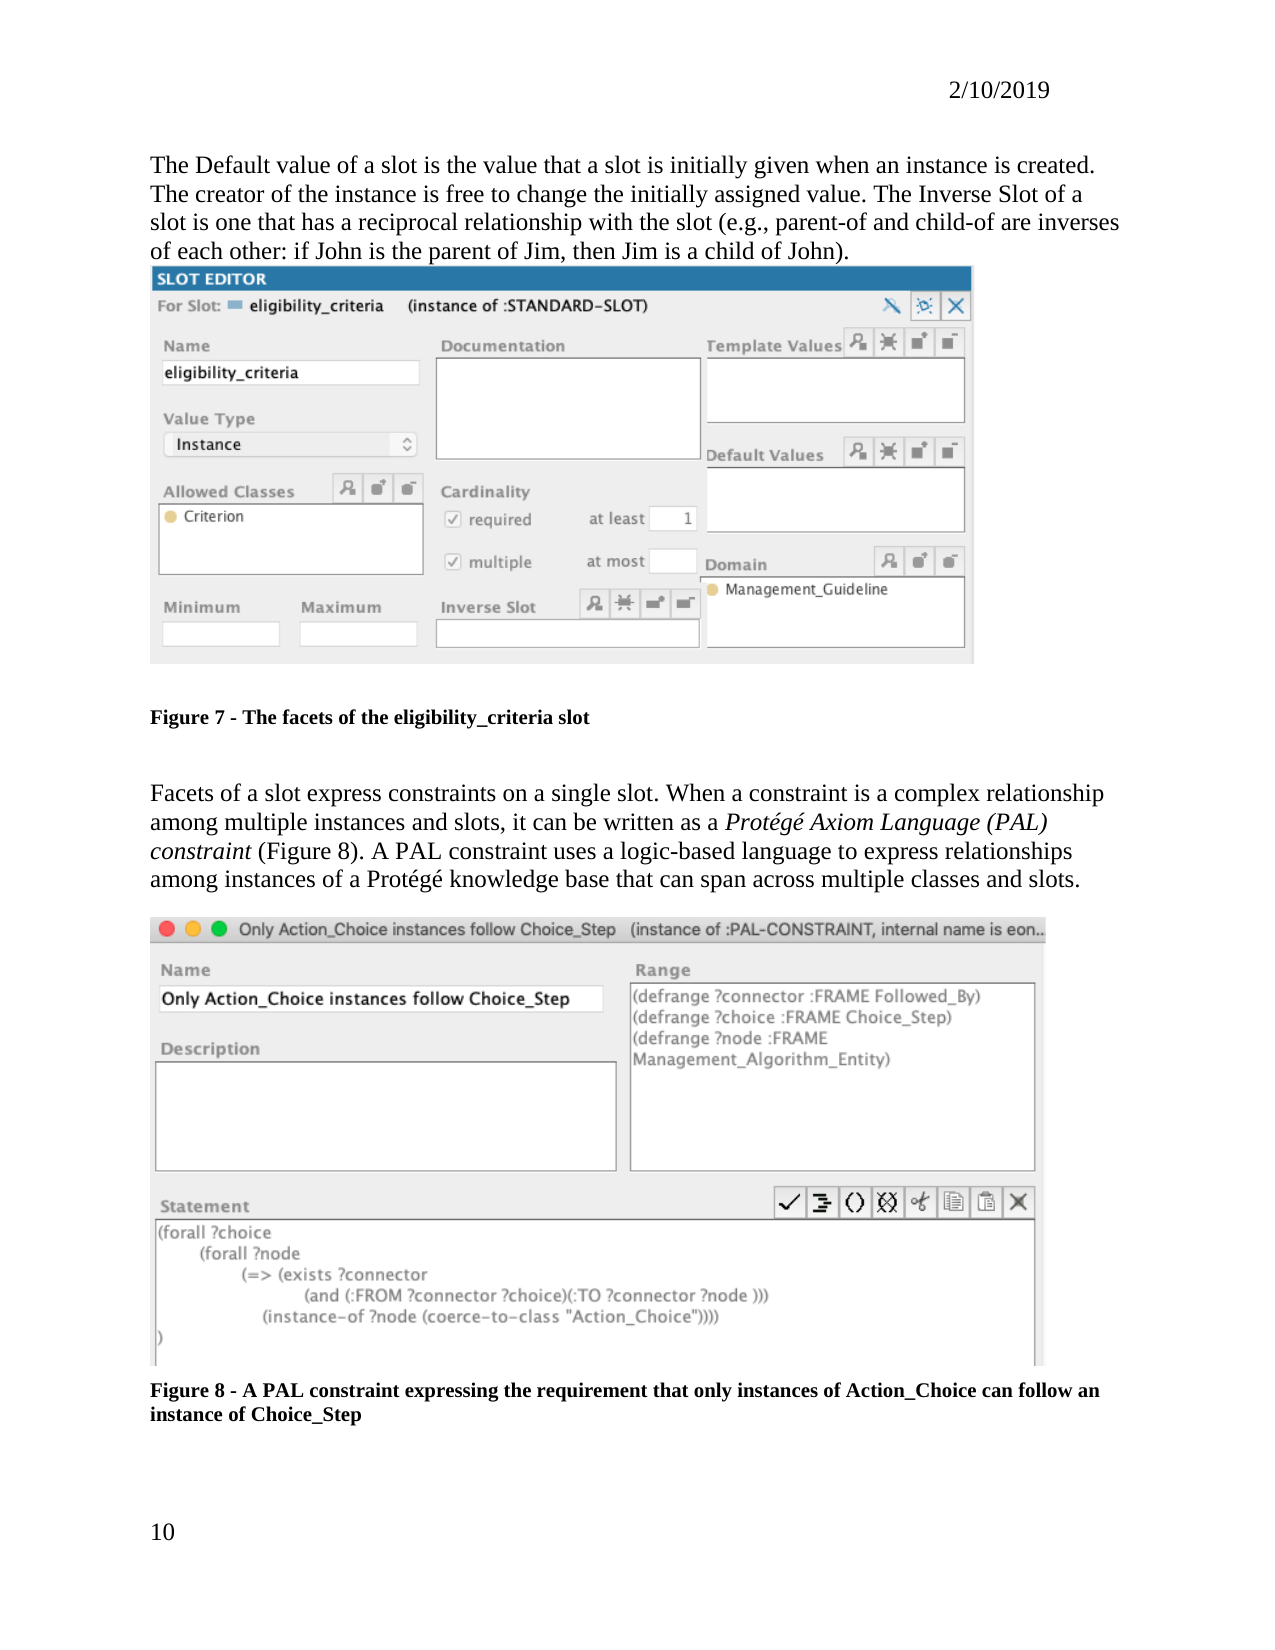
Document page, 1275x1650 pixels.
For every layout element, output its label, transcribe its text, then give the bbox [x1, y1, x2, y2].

text Figure 7 - The facets of the eligibility_criteria slot [150, 705, 1125, 729]
picture [150, 917, 1046, 1366]
text Facets of a slot express constraints on a single slot. When a constraint is a complex relationship among multiple instances and slots, it can be written as a Protégé Axiom Language (PAL) constraint (Figure 8). A PAL constraint uses a logic-based language to express relationships among instances of a Protégé knowledge base that can span across multiple classes and slots. [150, 778, 1125, 893]
picture [150, 265, 975, 664]
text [150, 150, 1125, 265]
text Figure 8 - A PAL constraint expressing the requirement that only instances of Action_Choice can follow an instance of Choice_Step [150, 1378, 1125, 1426]
